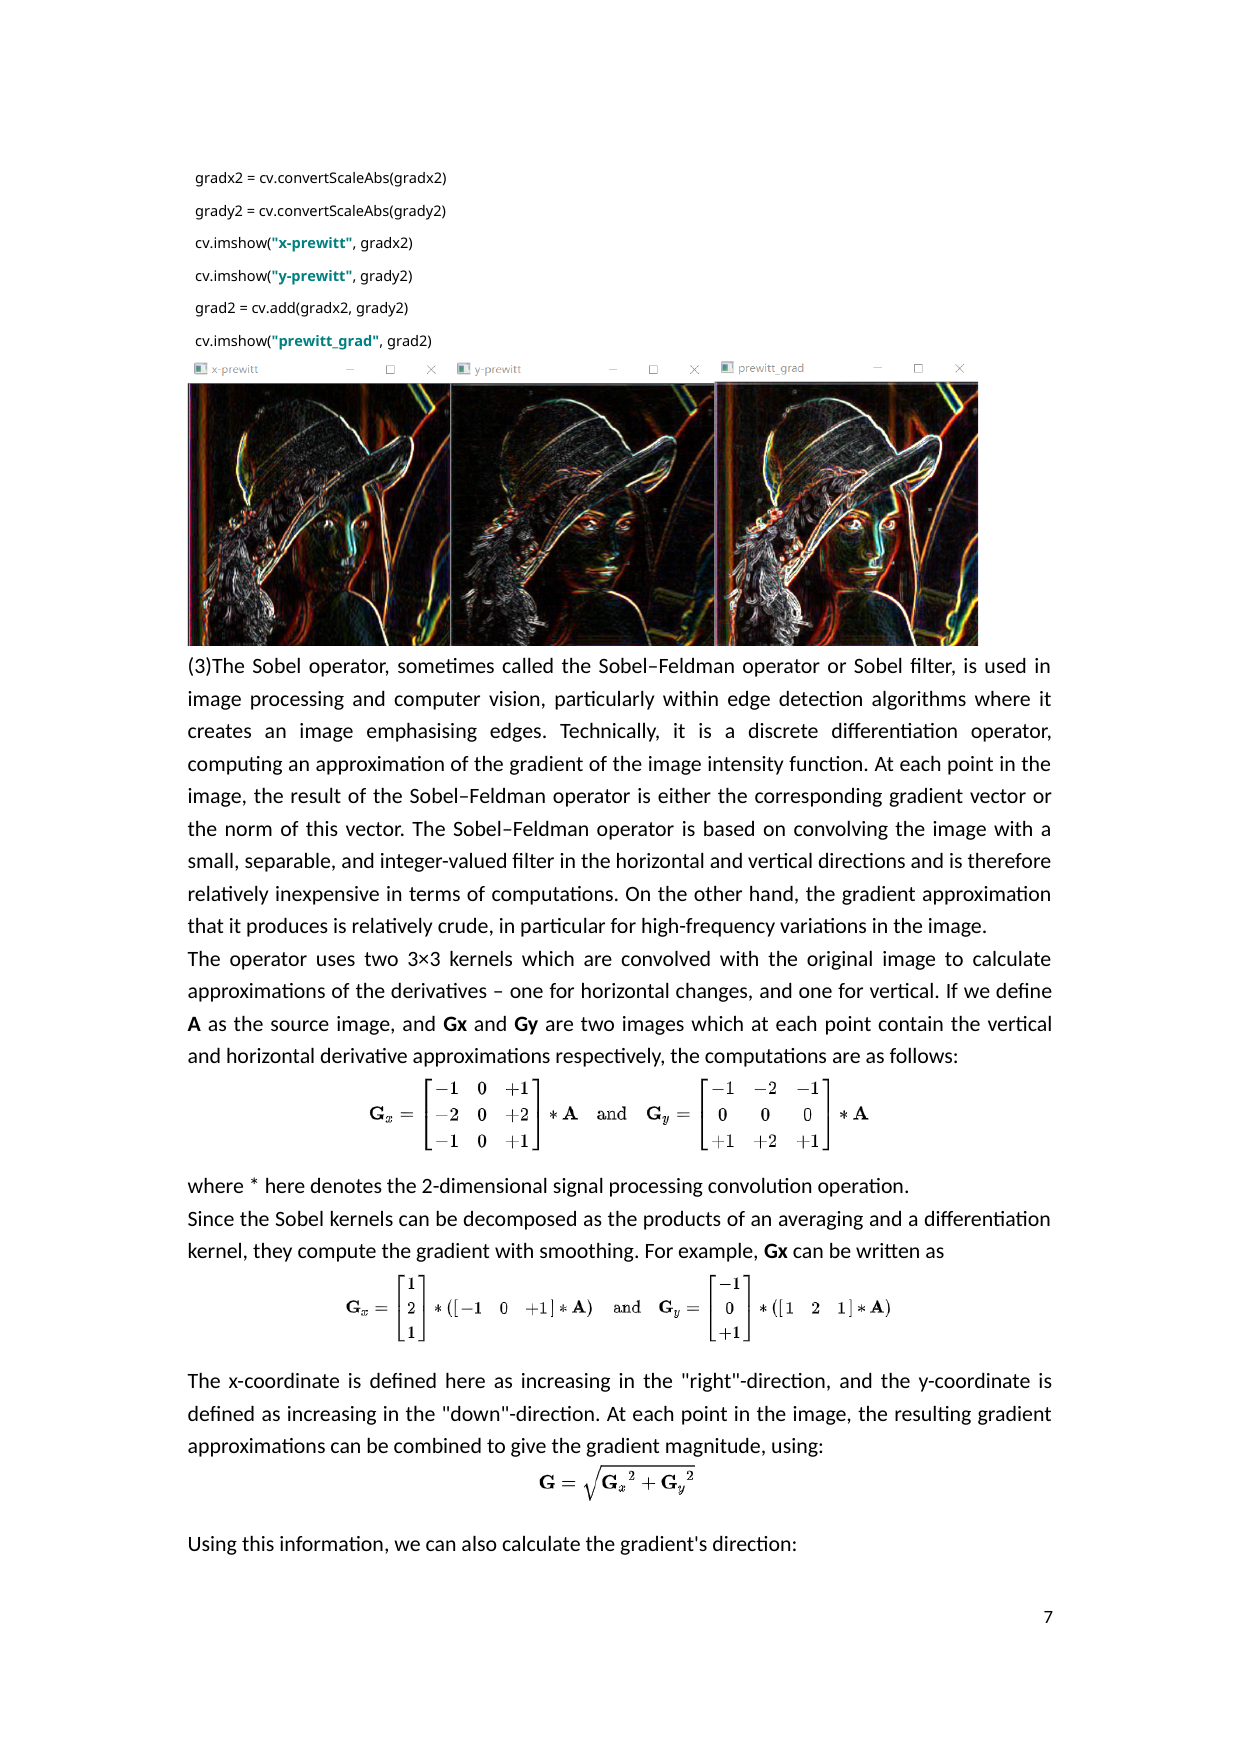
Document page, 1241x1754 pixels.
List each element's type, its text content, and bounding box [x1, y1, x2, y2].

text Using this information, we can also calculate the gradient's direction: [187, 1527, 1053, 1559]
picture [366, 1072, 874, 1161]
picture [187, 357, 979, 646]
text The operator uses two 3×3 kernels which are convolved with the original image to calculate approximations of the derivatives – one for horizontal changes, and one for vertical. If we define A as the source image, and Gx and Gy are two images which at each point contain the vertical and horizontal derivative approximations respectively, the computations are as follows: [187, 942, 1053, 1072]
picture [346, 1267, 895, 1345]
text where * here denotes the 2-dimensional signal processing convolution operation. [187, 1169, 1053, 1202]
picture [533, 1462, 708, 1507]
text The x-coordinate is defined here as increasing in the "right"-direction, and the y-coordinate is defined as increasing in the "down"-direction. At each point in the image, the resulting gradient approximations can be combined to give the gradient magnitude, using: [187, 1364, 1053, 1462]
text Since the Sobel kernels can be decomposed as the products of an averaging and a differentiation kernel, they compute the gradient with smoothing. For example, Gx can be written as [187, 1202, 1053, 1267]
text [187, 162, 1053, 357]
